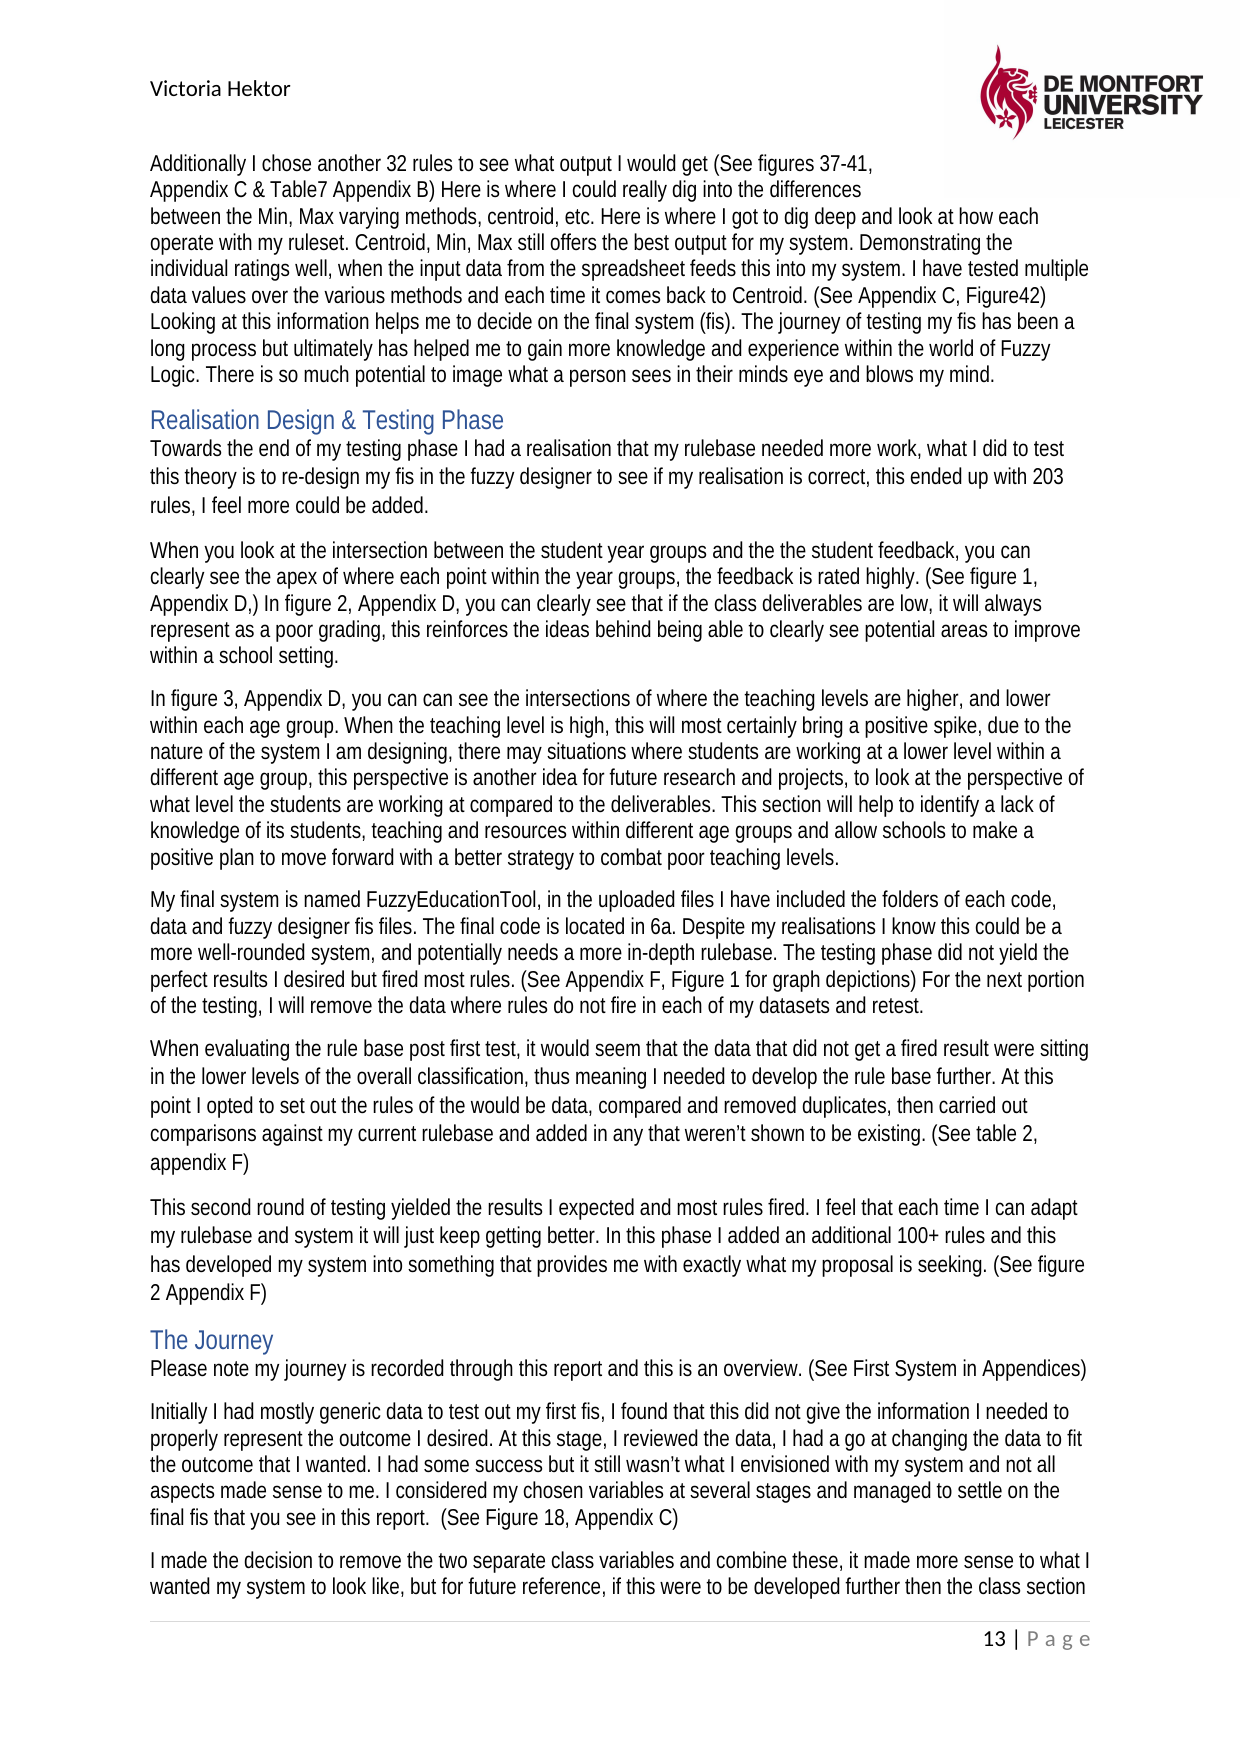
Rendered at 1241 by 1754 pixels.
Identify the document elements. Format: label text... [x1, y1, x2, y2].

subtitle The Journey [150, 1324, 1090, 1355]
text Please note my journey is recorded through this report and this is an overview. (See First System in Appendices) [150, 1355, 1090, 1382]
text This second round of testing yielded the results I expected and most rules fired. I feel that each time I can adapt my rulebase and system it will just keep getting better. In this phase I added an additional 100+ rules and this has developed my system into something that provides me with exactly what my proposal is seeking. (See figure 2 Appendix F) [150, 1194, 1090, 1305]
text Initially I had mostly generic data to test out my first fis, I found that this did not give the information I needed to properly represent the outcome I desired. At this stage, I reviewed the data, I had a go at changing the data to fit the outcome that I wanted. I had some success but it still wasn’t what I envisioned with my system and not all aspects made sense to me. I considered my chosen variables at several stages and managed to settle on the final fis that you see in this report. (See Figure 18, Appendix C) [150, 1398, 1090, 1530]
subtitle Realisation Design & Testing Phase [150, 404, 1090, 435]
text Additionally I chose another 32 rules to see what output I would get (See figures 37-41, Appendix C & Table7 Appendix B) Here is where I could really dig into the differences between the Min, Max varying methods, centroid, etc. Here is where I got to dig deep and look at how each operate with my ruleset. Centroid, Min, Max still offers the best output for my system. Demonstrating the individual ratings well, when the input data from the spreadsheet feeds this into my system. I have tested multiple data values over the various methods and each time it comes back to Centroid. (See Appendix C, Figure42) Looking at this information helps me to decide on the final system (fis). The journey of testing my fis has been a long process but ultimately has helped me to gain more knowledge and experience within the world of Fuzzy Logic. There is so much potential to image what a person sees in their minds eye and blows my mind. [150, 150, 1090, 387]
text When you look at the intersection between the student year groups and the the student feedback, you can clearly see the apex of where each point within the year groups, the feedback is rated highly. (See figure 1, Appendix D,) In figure 2, Appendix D, you can clearly see that if the class deliverables are low, it will always represent as a poor grading, this reinforces the ideas behind being able to clearly see potential areas to improve within a school setting. [150, 537, 1090, 669]
text My final system is named FuzzyEducationTool, in the uploaded files I have included the folders of each code, data and fuzzy designer fis files. The final code is located in 6a. Despite my realisations I know this could be a more well-rounded system, and potentially needs a more in-depth rulebase. The testing phase did not yield the perfect results I desired but fired most rules. (See Appendix F, Figure 1 for graph depictions) For the next portion of the testing, I will remove the data where rules do not fire in each of my datasets and retest. [150, 886, 1090, 1018]
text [150, 1547, 1090, 1599]
text In figure 3, Appendix D, you can can see the intersections of where the teaching levels are higher, and lower within each age group. When the teaching level is high, this will most certainly bring a positive spike, due to the nature of the system I am designing, there may situations where students are working at a lower level within a different age group, this perspective is another idea for future research and projects, to look at the perspective of what level the students are working at compared to the deliverables. This section will help to identify a lack of knowledge of its students, teaching and resources within different age groups and allow schools to make a positive plan to move forward with a better strategy to combat poor teaching levels. [150, 685, 1090, 870]
text When evaluating the rule base post first test, it would seem that the data that did not get a fired result were sitting in the lower levels of the overall classification, thus meaning I needed to develop the rule base further. At this point I opted to set out the rules of the would be data, compared and removed duplicates, then carried out comparisons against my current rulebase and added in any that weren’t shown to be existing. (See table 2, appendix F) [150, 1035, 1090, 1175]
picture [943, 0, 1240, 198]
text Towards the end of my testing phase I had a realisation that my rulebase needed more work, what I did to test this theory is to re-design my fis in the fuzzy designer to see if my realisation is correct, this ended up with 203 rules, I feel more could be added. [150, 435, 1090, 518]
